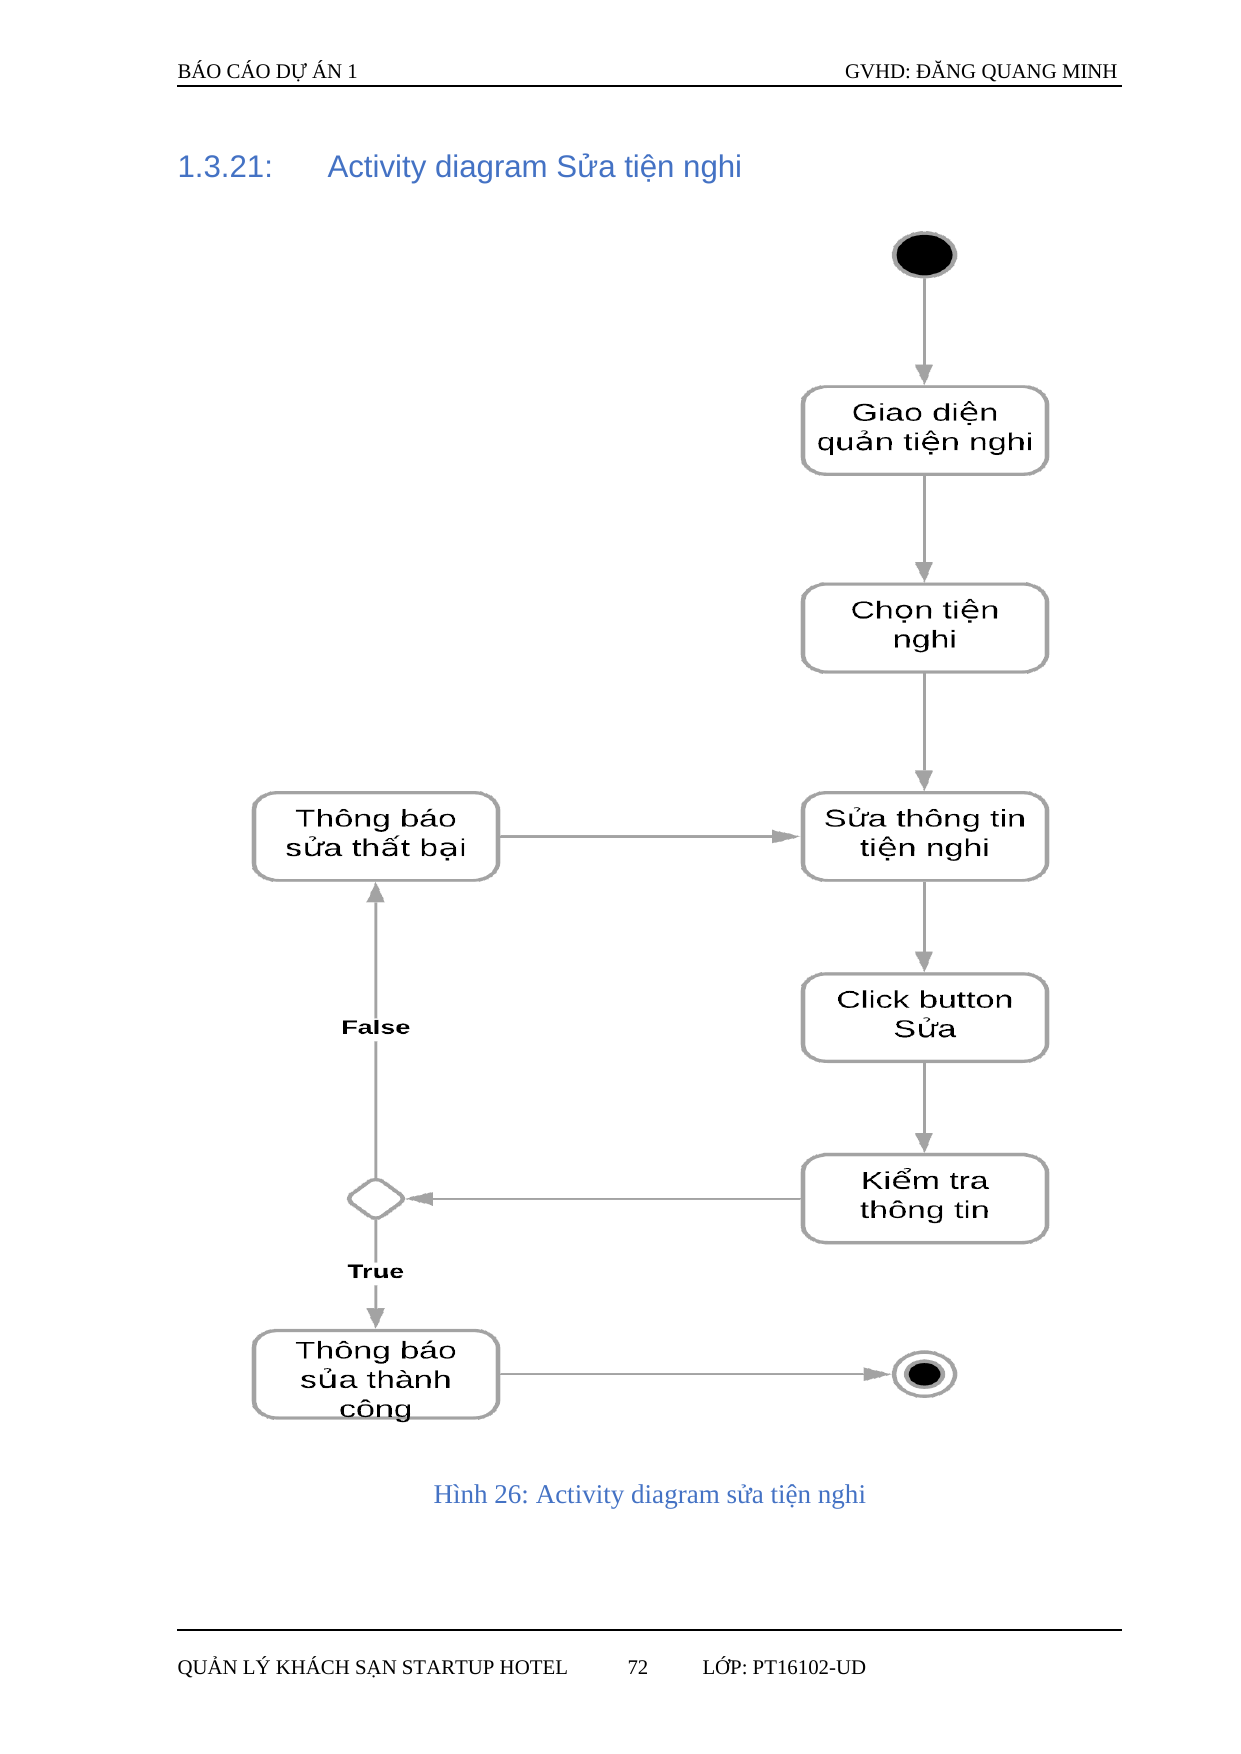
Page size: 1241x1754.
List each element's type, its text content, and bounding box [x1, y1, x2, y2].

picture [192, 190, 1107, 1462]
text Hình 26: Activity diagram sửa tiện nghi [177, 1478, 1122, 1509]
subtitle Activity diagram Sửa tiện nghi [177, 148, 1122, 184]
